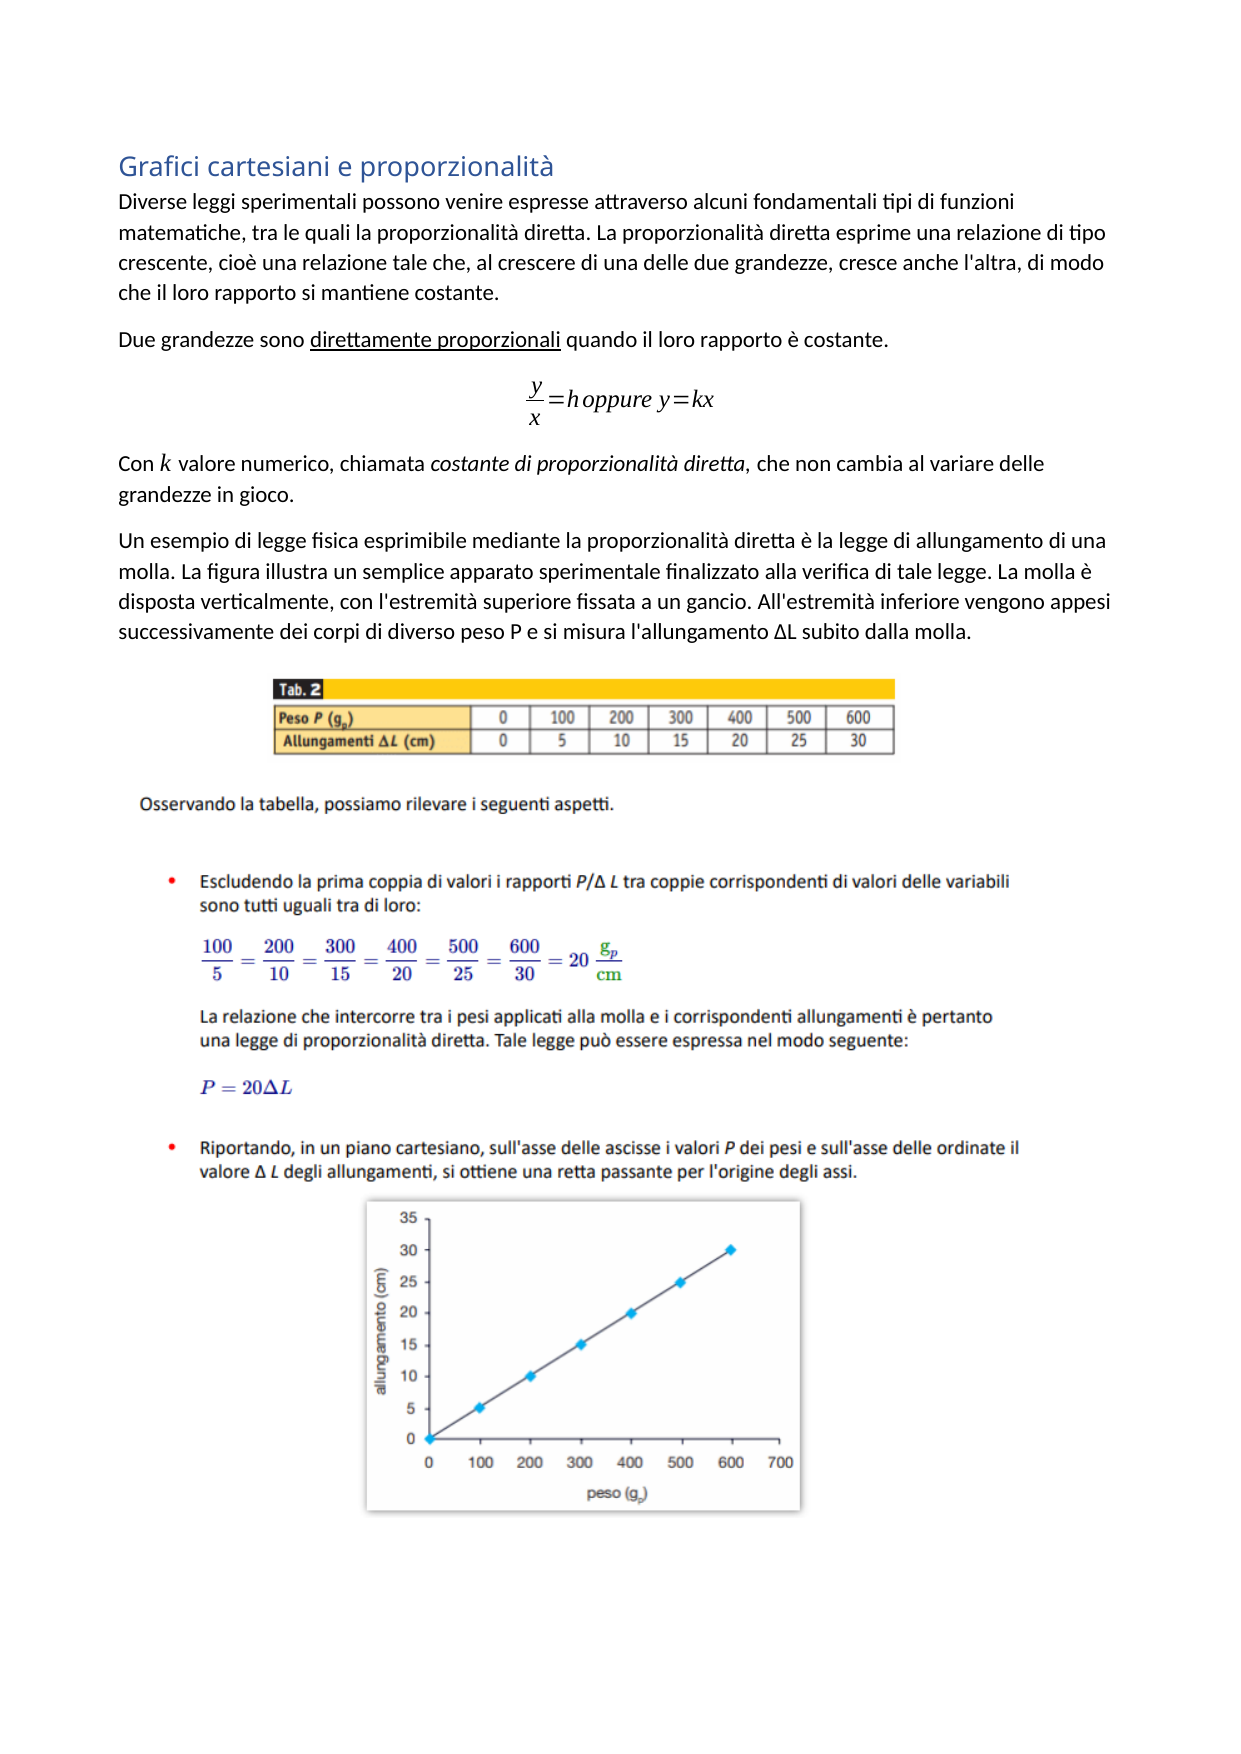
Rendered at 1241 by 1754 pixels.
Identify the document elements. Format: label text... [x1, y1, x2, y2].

text Diverse leggi sperimentali possono venire espresse attraverso alcuni fondamentali tipi di funzioni matematiche, tra le quali la proporzionalità diretta. La proporzionalità diretta esprime una relazione di tipo crescente, cioè una relazione tale che, al crescere di una delle due grandezze, cresce anche l'altra, di modo che il loro rapporto si mantiene costante. [118, 187, 1122, 306]
subtitle Grafici cartesiani e proporzionalità [118, 148, 1122, 184]
picture [118, 664, 1034, 1518]
text Due grandezze sono direttamente proporzionali quando il loro rapporto è costante. [118, 325, 1122, 353]
text Un esempio di legge fisica esprimibile mediante la proporzionalità diretta è la legge di allungamento di una molla. La figura illustra un semplice apparato sperimentale finalizzato alla verifica di tale legge. La molla è disposta verticalmente, con l'estremità superiore fissata a un gancio. All'estremità inferiore vengono appesi successivamente dei corpi di diverso peso P e si misura l'allungamento ΔL subito dalla molla. [118, 527, 1122, 645]
text Con valore numerico, chiamata costante di proporzionalità diretta, che non cambia al variare delle grandezze in gioco. [118, 449, 1122, 508]
